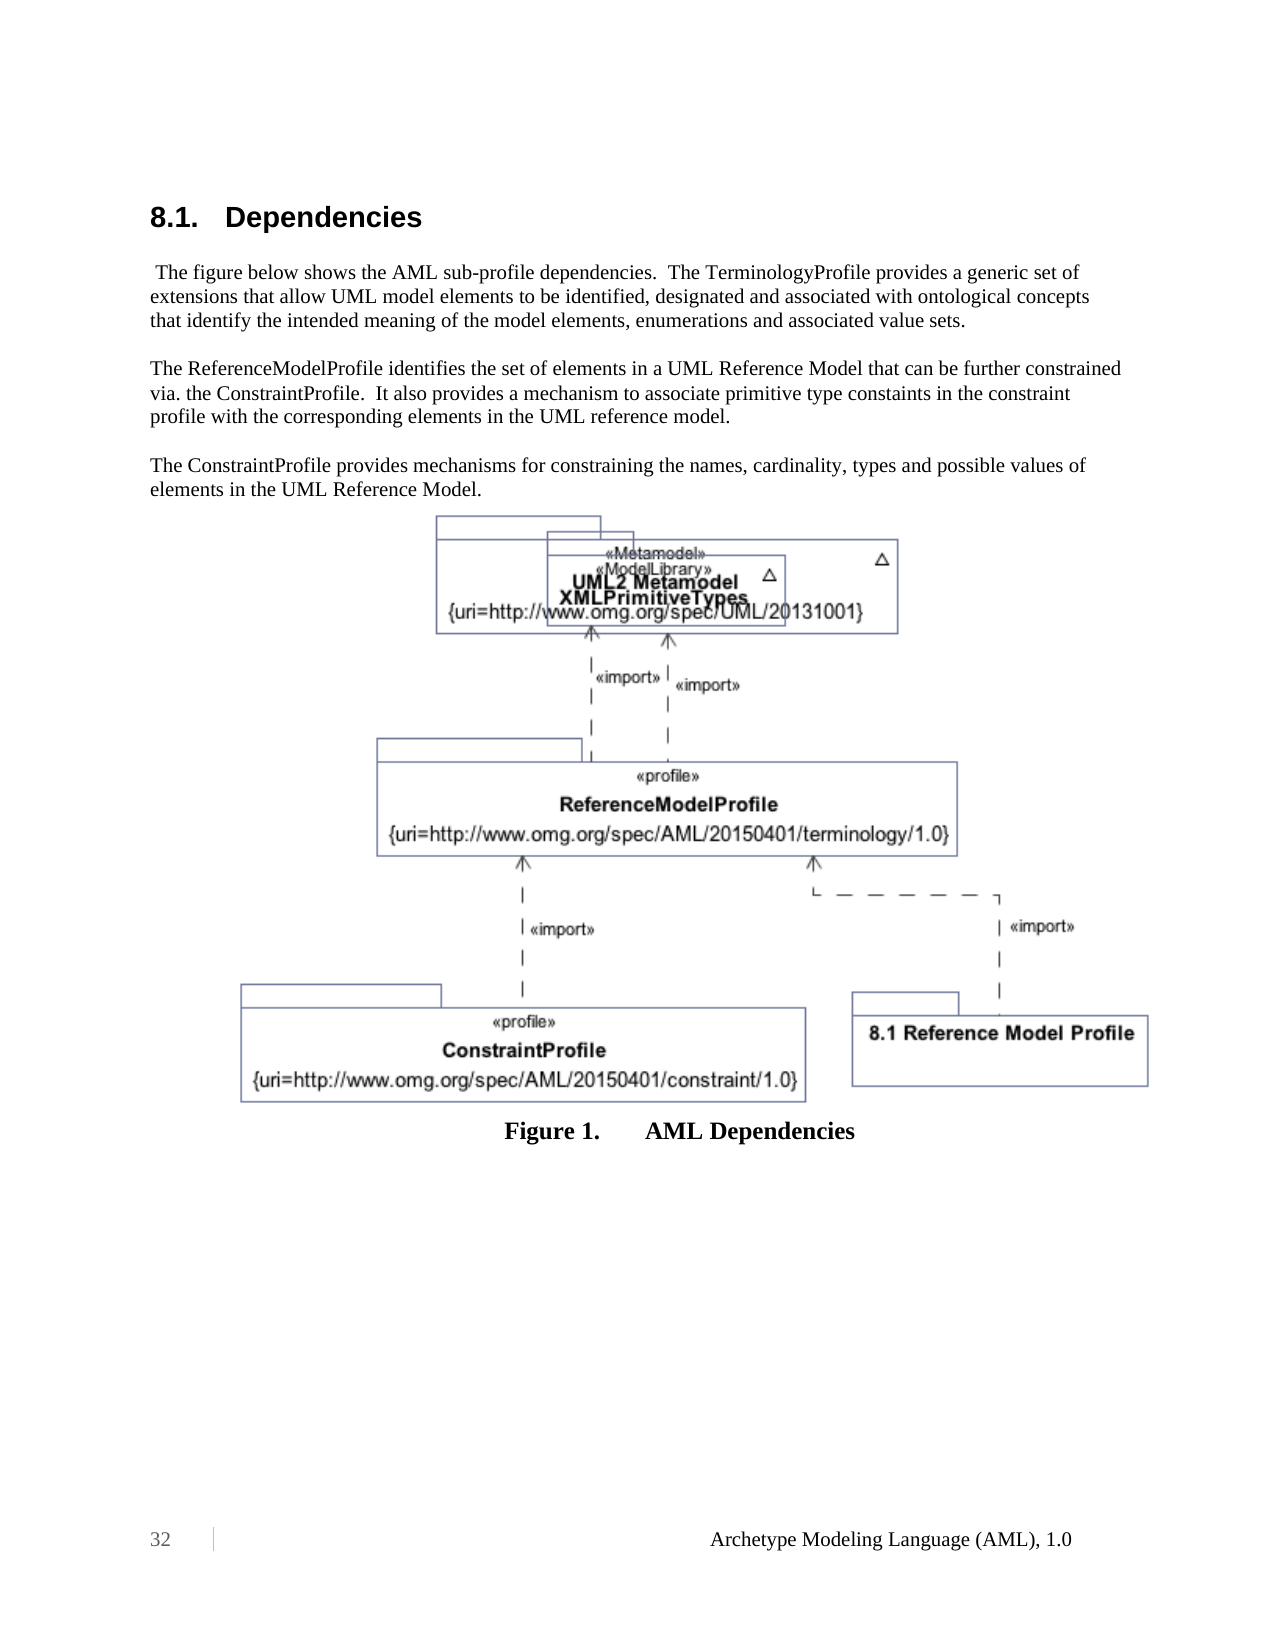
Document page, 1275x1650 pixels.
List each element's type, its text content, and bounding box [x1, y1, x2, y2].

text The ConstraintProfile provides mechanisms for constraining the names, cardinality, types and possible values of elements in the UML Reference Model. [150, 453, 1125, 501]
list AML Dependencies [234, 1117, 1125, 1145]
subtitle Dependencies [150, 199, 1125, 233]
text The figure below shows the AML sub-profile dependencies. The TerminologyProfile provides a generic set of extensions that allow UML model elements to be identified, designated and associated with ontological concepts that identify the intended meaning of the model elements, enumerations and associated value sets. [150, 260, 1125, 332]
text The ReferenceModelProfile identifies the set of elements in a UML Reference Model that can be further constrained via. the ConstraintProfile. It also provides a mechanism to associate primitive type constaints in the constraint profile with the corresponding elements in the UML reference model. [150, 356, 1125, 428]
picture [225, 500, 1163, 1117]
